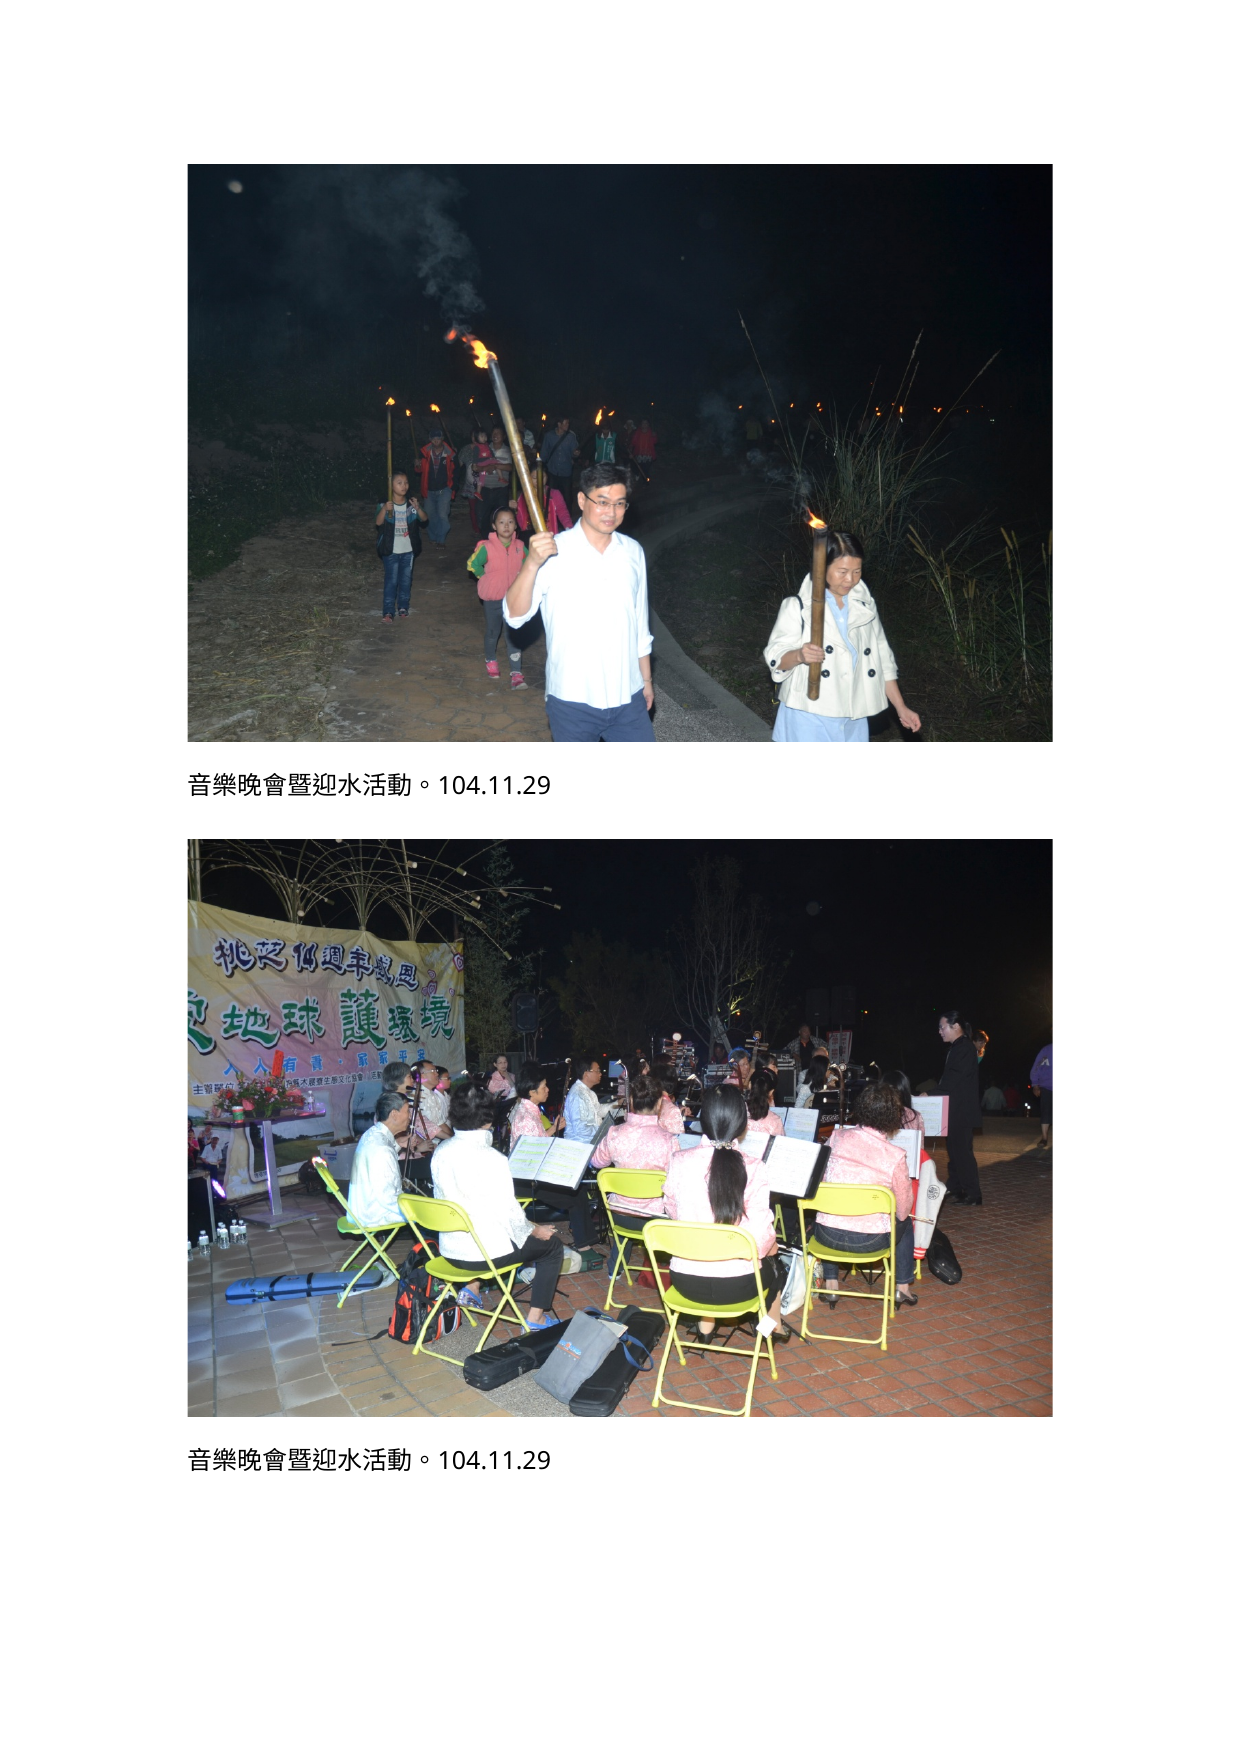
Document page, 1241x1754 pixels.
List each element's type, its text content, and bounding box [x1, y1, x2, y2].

picture [187, 839, 1053, 1417]
text 音樂晚會暨迎水活動。104.11.29 [187, 1439, 1053, 1477]
picture [187, 164, 1053, 742]
text 音樂晚會暨迎水活動。104.11.29 [187, 764, 1053, 802]
